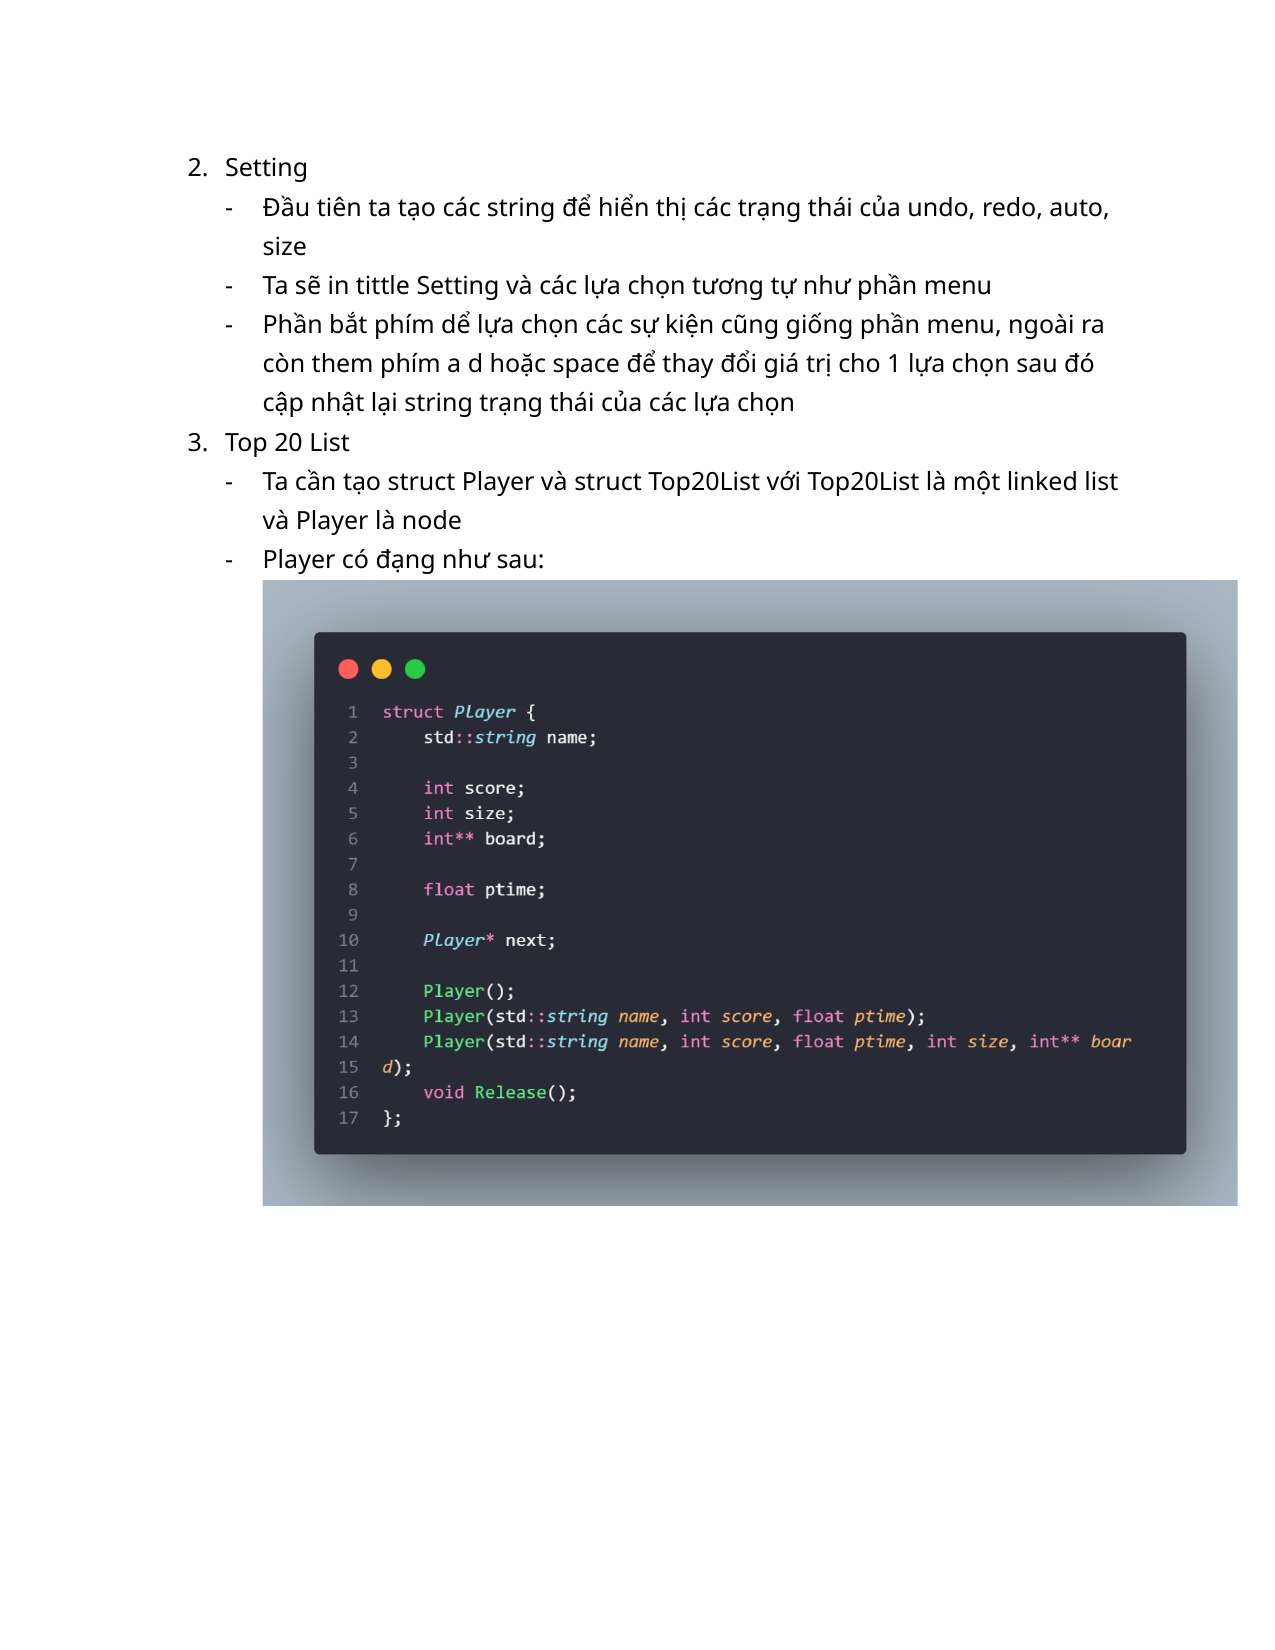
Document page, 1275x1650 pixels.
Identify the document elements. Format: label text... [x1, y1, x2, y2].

list Ta cần tạo struct Player và struct Top20List với Top20List là một linked list và Player là node [225, 463, 1125, 537]
list Top 20 List [187, 424, 1125, 458]
list Setting [187, 150, 1125, 184]
list Đầu tiên ta tạo các string để hiển thị các trạng thái của undo, redo, auto, size [225, 189, 1125, 262]
list Player có đạng như sau: [225, 542, 1125, 576]
picture [262, 580, 1238, 1206]
list Ta sẽ in tittle Setting và các lựa chọn tương tự như phần menu [225, 267, 1125, 302]
list Phần bắt phím dể lựa chọn các sự kiện cũng giống phần menu, ngoài ra còn them phím a d hoặc space để thay đổi giá trị cho 1 lựa chọn sau đó cập nhật lại string trạng thái của các lựa chọn [225, 307, 1125, 419]
